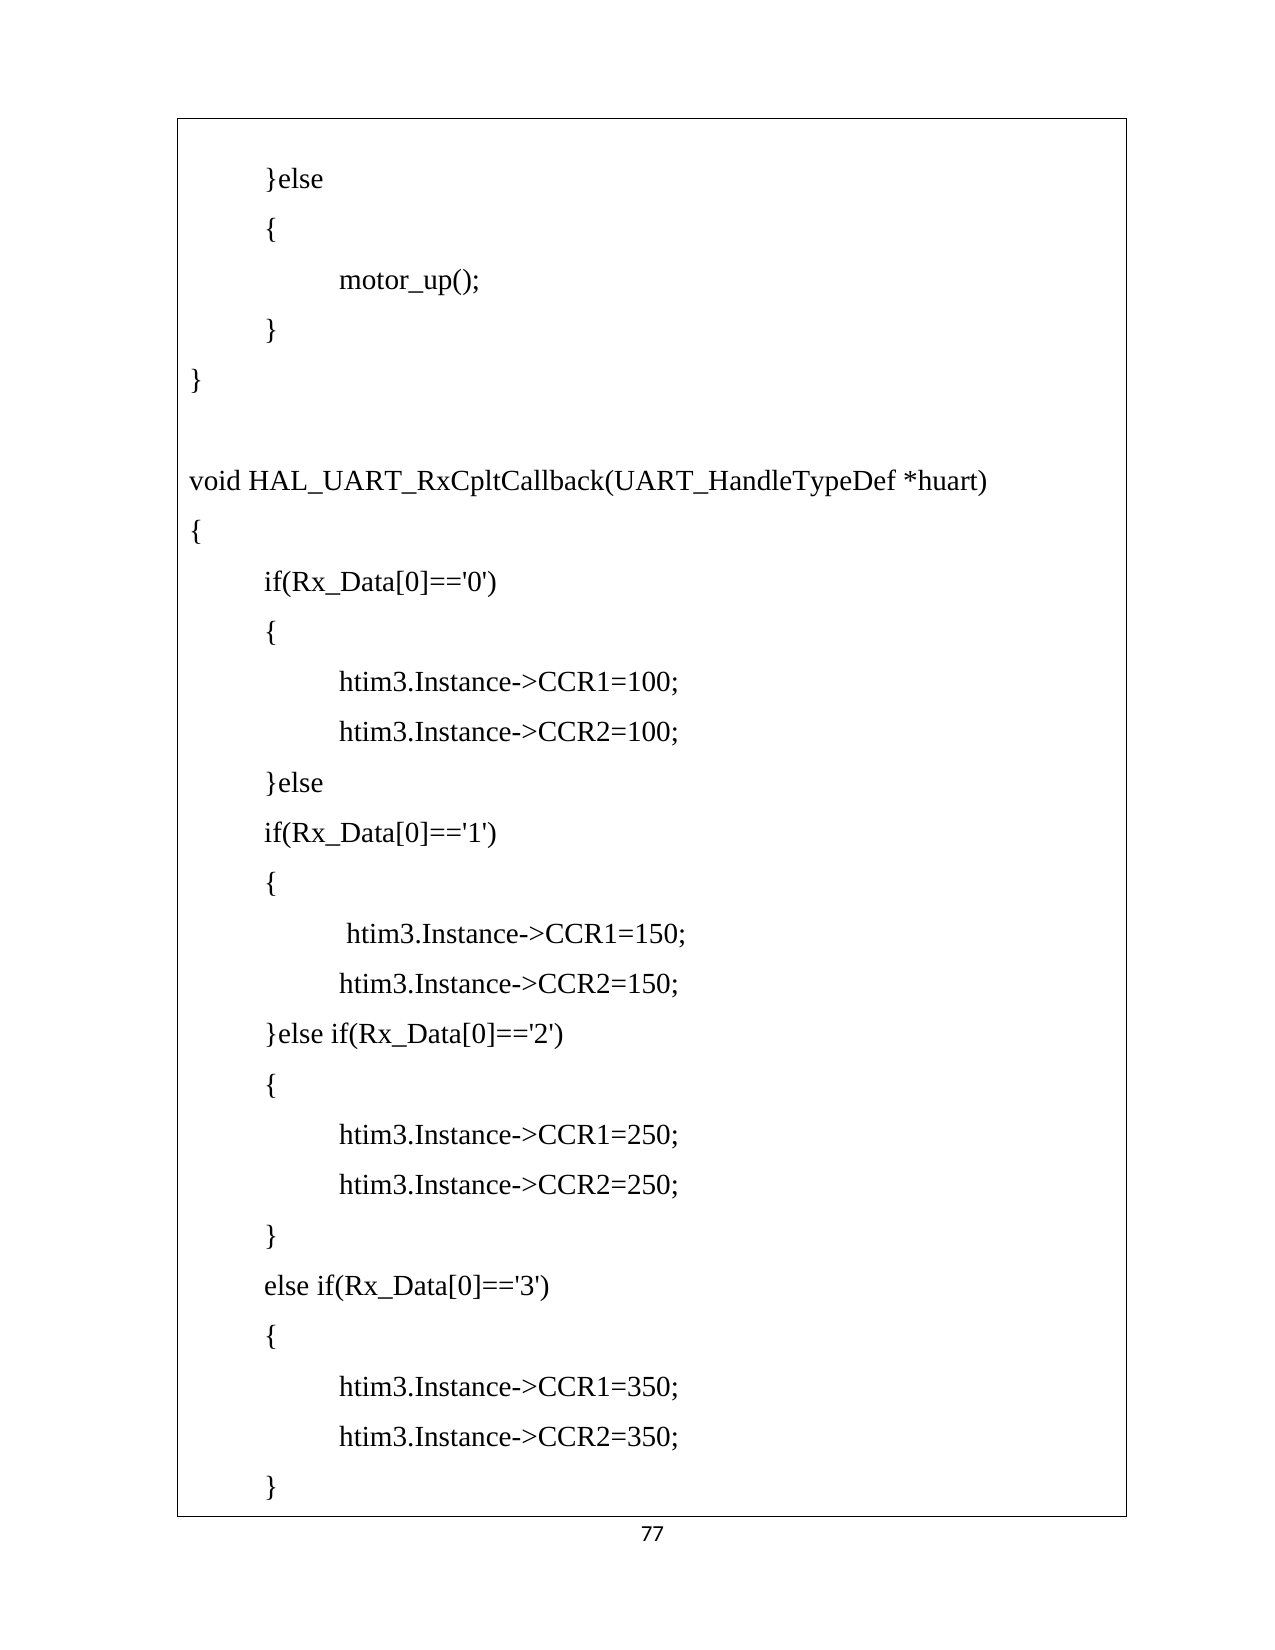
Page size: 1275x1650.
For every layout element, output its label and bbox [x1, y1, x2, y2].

table_header [178, 119, 1126, 1516]
